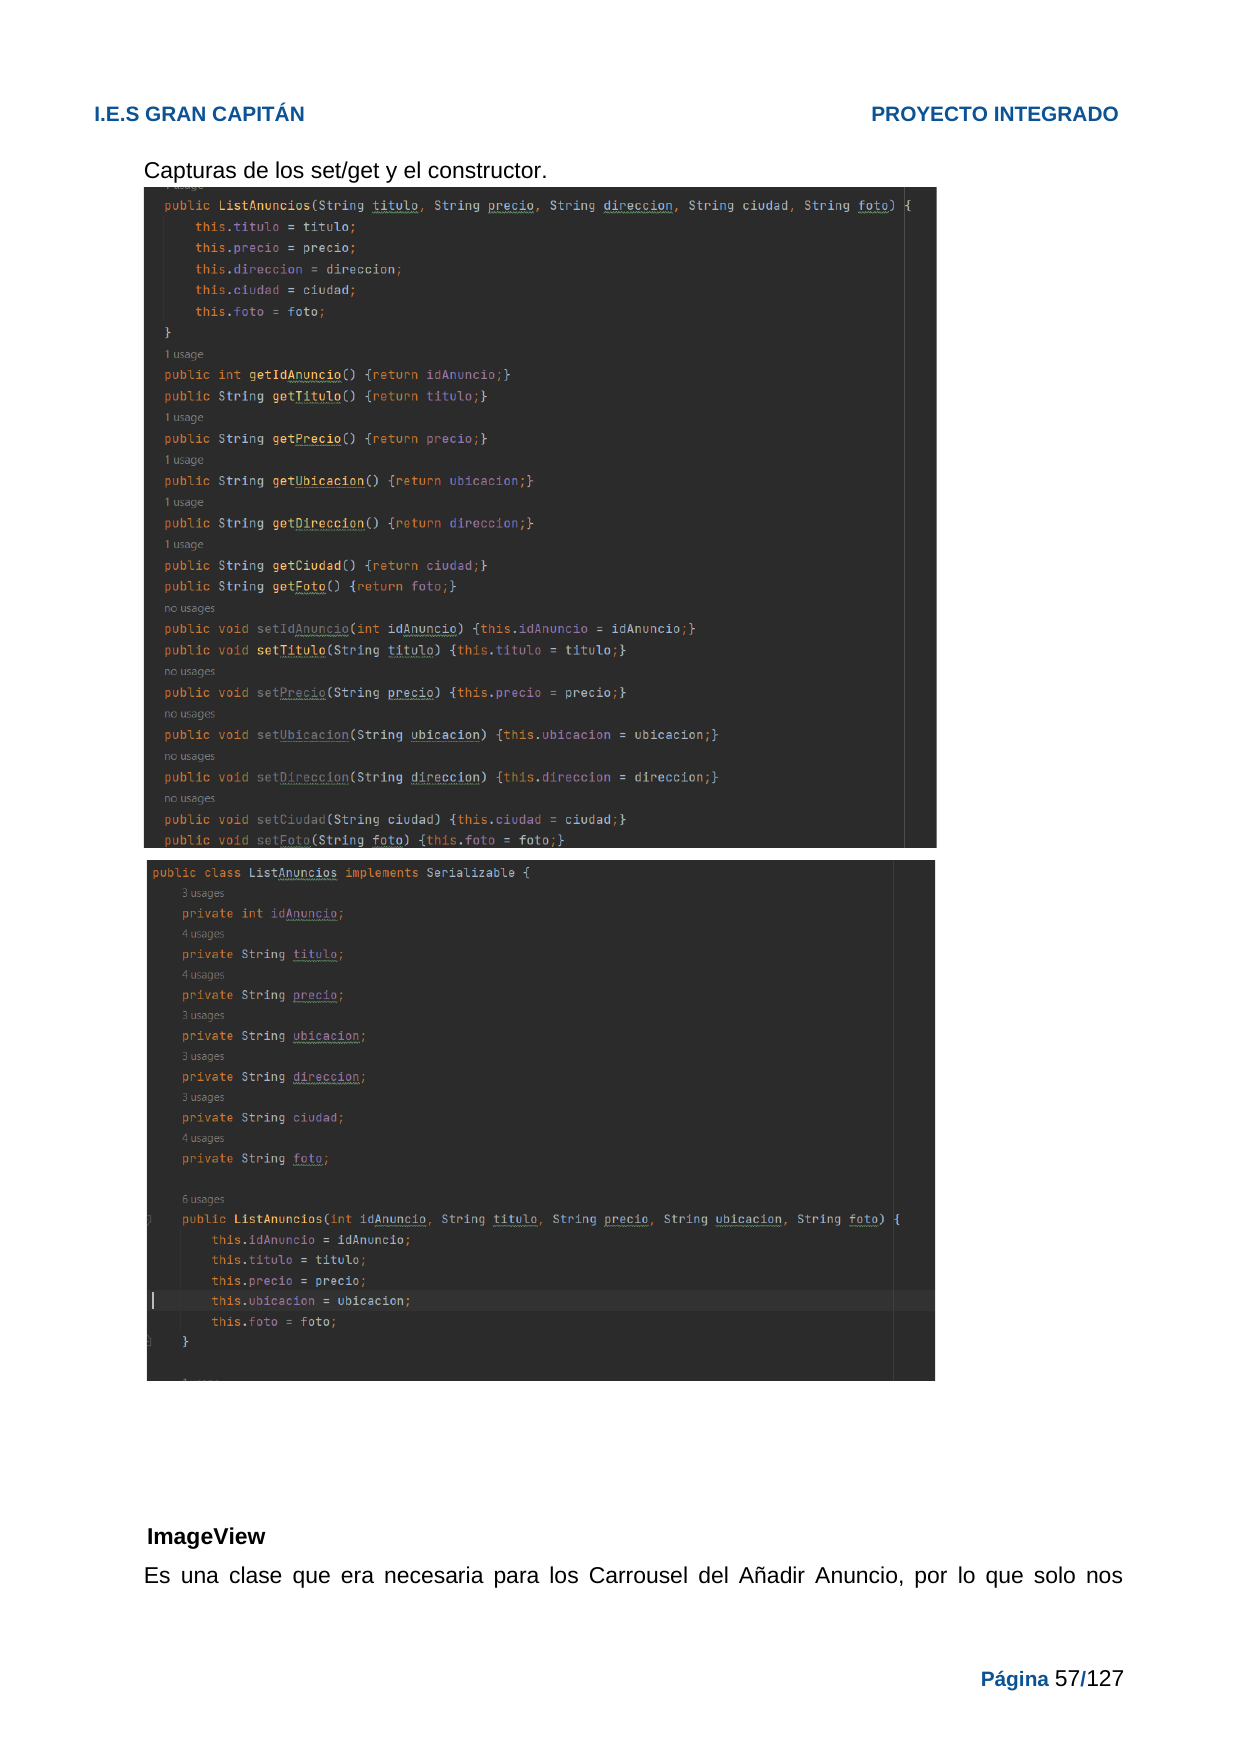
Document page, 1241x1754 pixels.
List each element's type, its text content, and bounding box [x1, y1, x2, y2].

subtitle ImageView [147, 1523, 1124, 1549]
picture [143, 187, 937, 848]
text Capturas de los set/get y el constructor. [144, 157, 1124, 183]
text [144, 1562, 1124, 1589]
picture [146, 860, 936, 1381]
